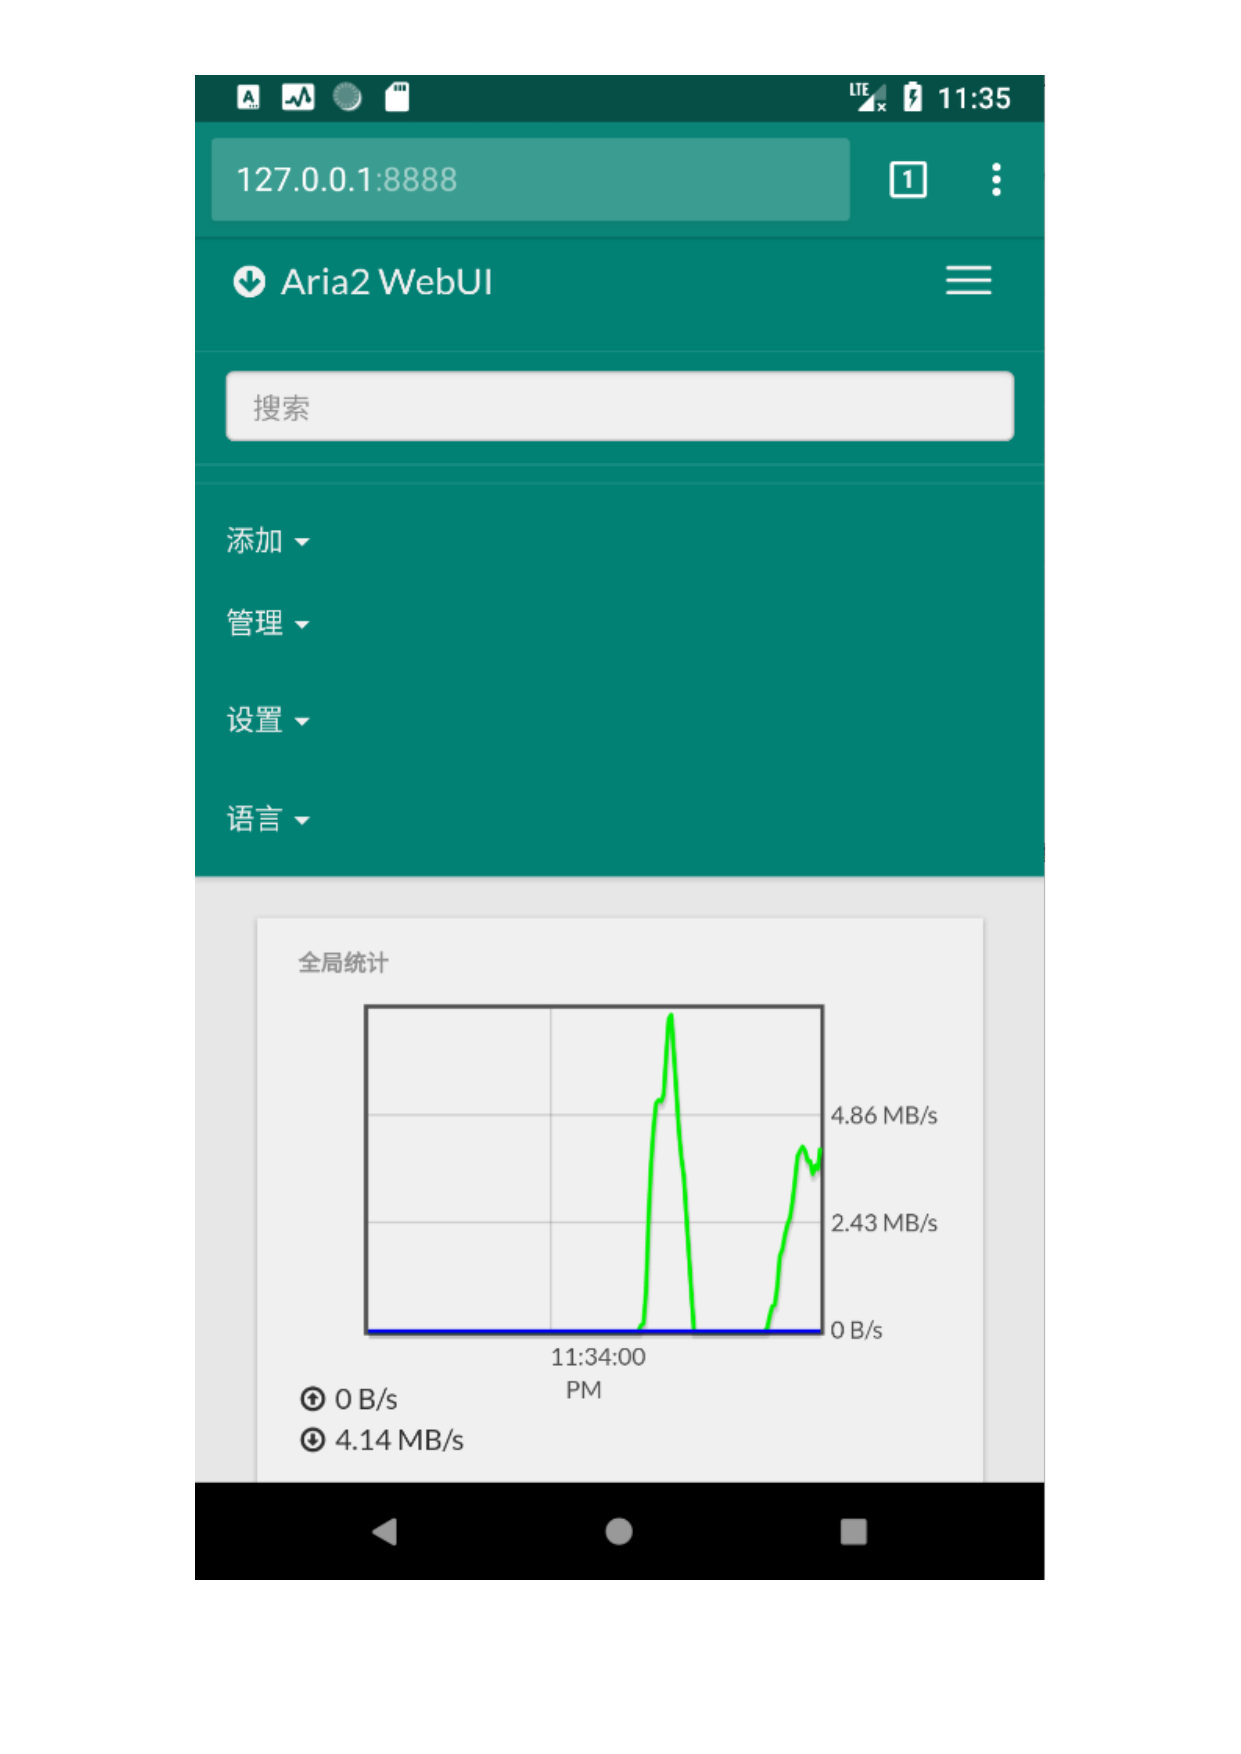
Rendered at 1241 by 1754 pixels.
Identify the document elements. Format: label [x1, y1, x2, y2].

picture [195, 75, 1045, 1580]
